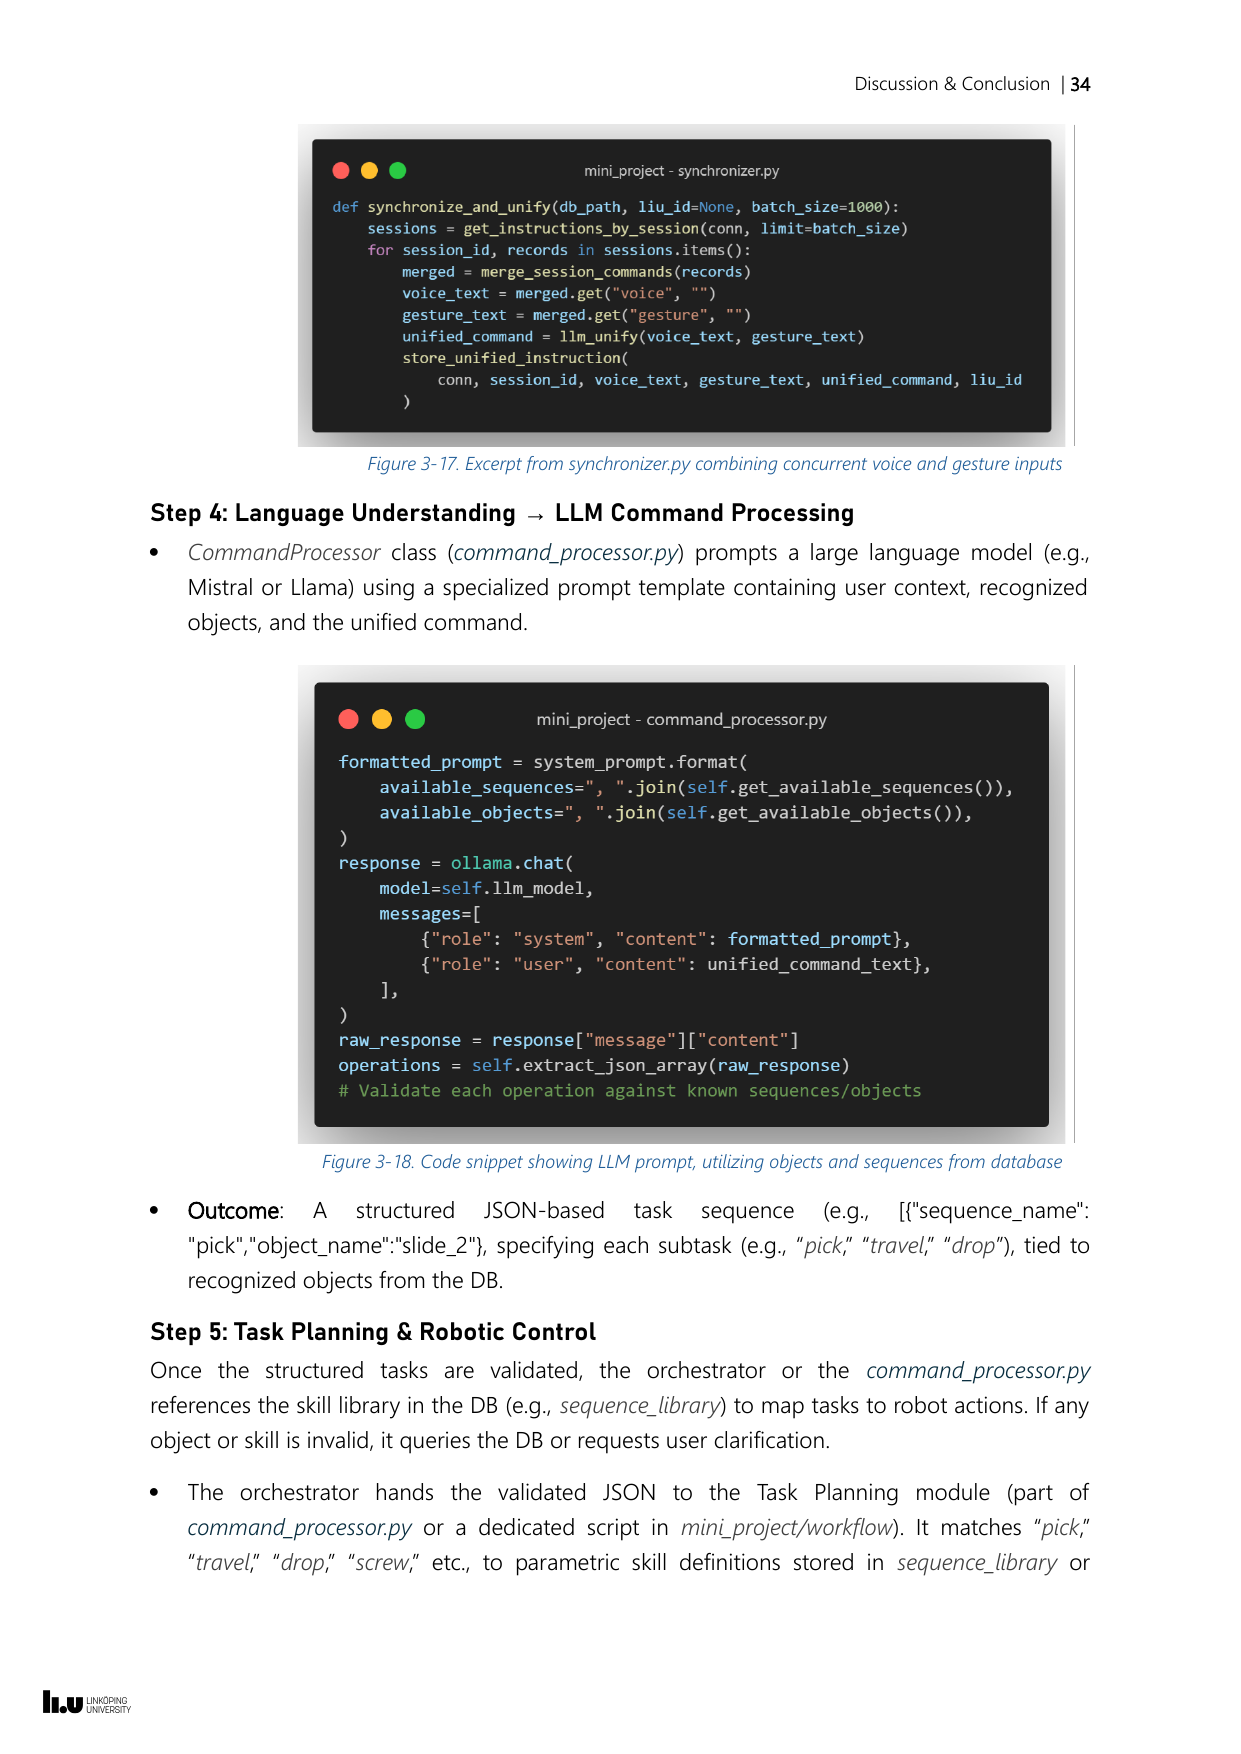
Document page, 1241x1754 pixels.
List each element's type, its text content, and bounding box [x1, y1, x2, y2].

subtitle Step 4: Language Understanding → LLM Command Processing [150, 496, 1061, 527]
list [150, 1476, 1090, 1576]
list Outcome: A structured JSON-based task sequence (e.g., [{"sequence_name": "pick","object_name":"slide_2"}, specifying each subtask (e.g., “pick,” “travel,” “drop”), tied to recognized objects from the DB. [150, 1193, 1090, 1294]
subtitle Step 5: Task Planning & Robotic Control [150, 1315, 1061, 1345]
picture [297, 124, 1066, 447]
picture [297, 665, 1066, 1144]
text Once the structured tasks are validated, the orchestrator or the command_processor.py references the skill library in the DB (e.g., sequence_library) to map tasks to robot actions. If any object or skill is invalid, it queries the DB or requests user clarification. [150, 1354, 1090, 1454]
picture [36, 1683, 138, 1720]
list CommandProcessor class (command_processor.py) prompts a large language model (e.g., Mistral or Llama) using a specialized prompt template containing user context, recognized objects, and the unified command. [150, 535, 1090, 636]
